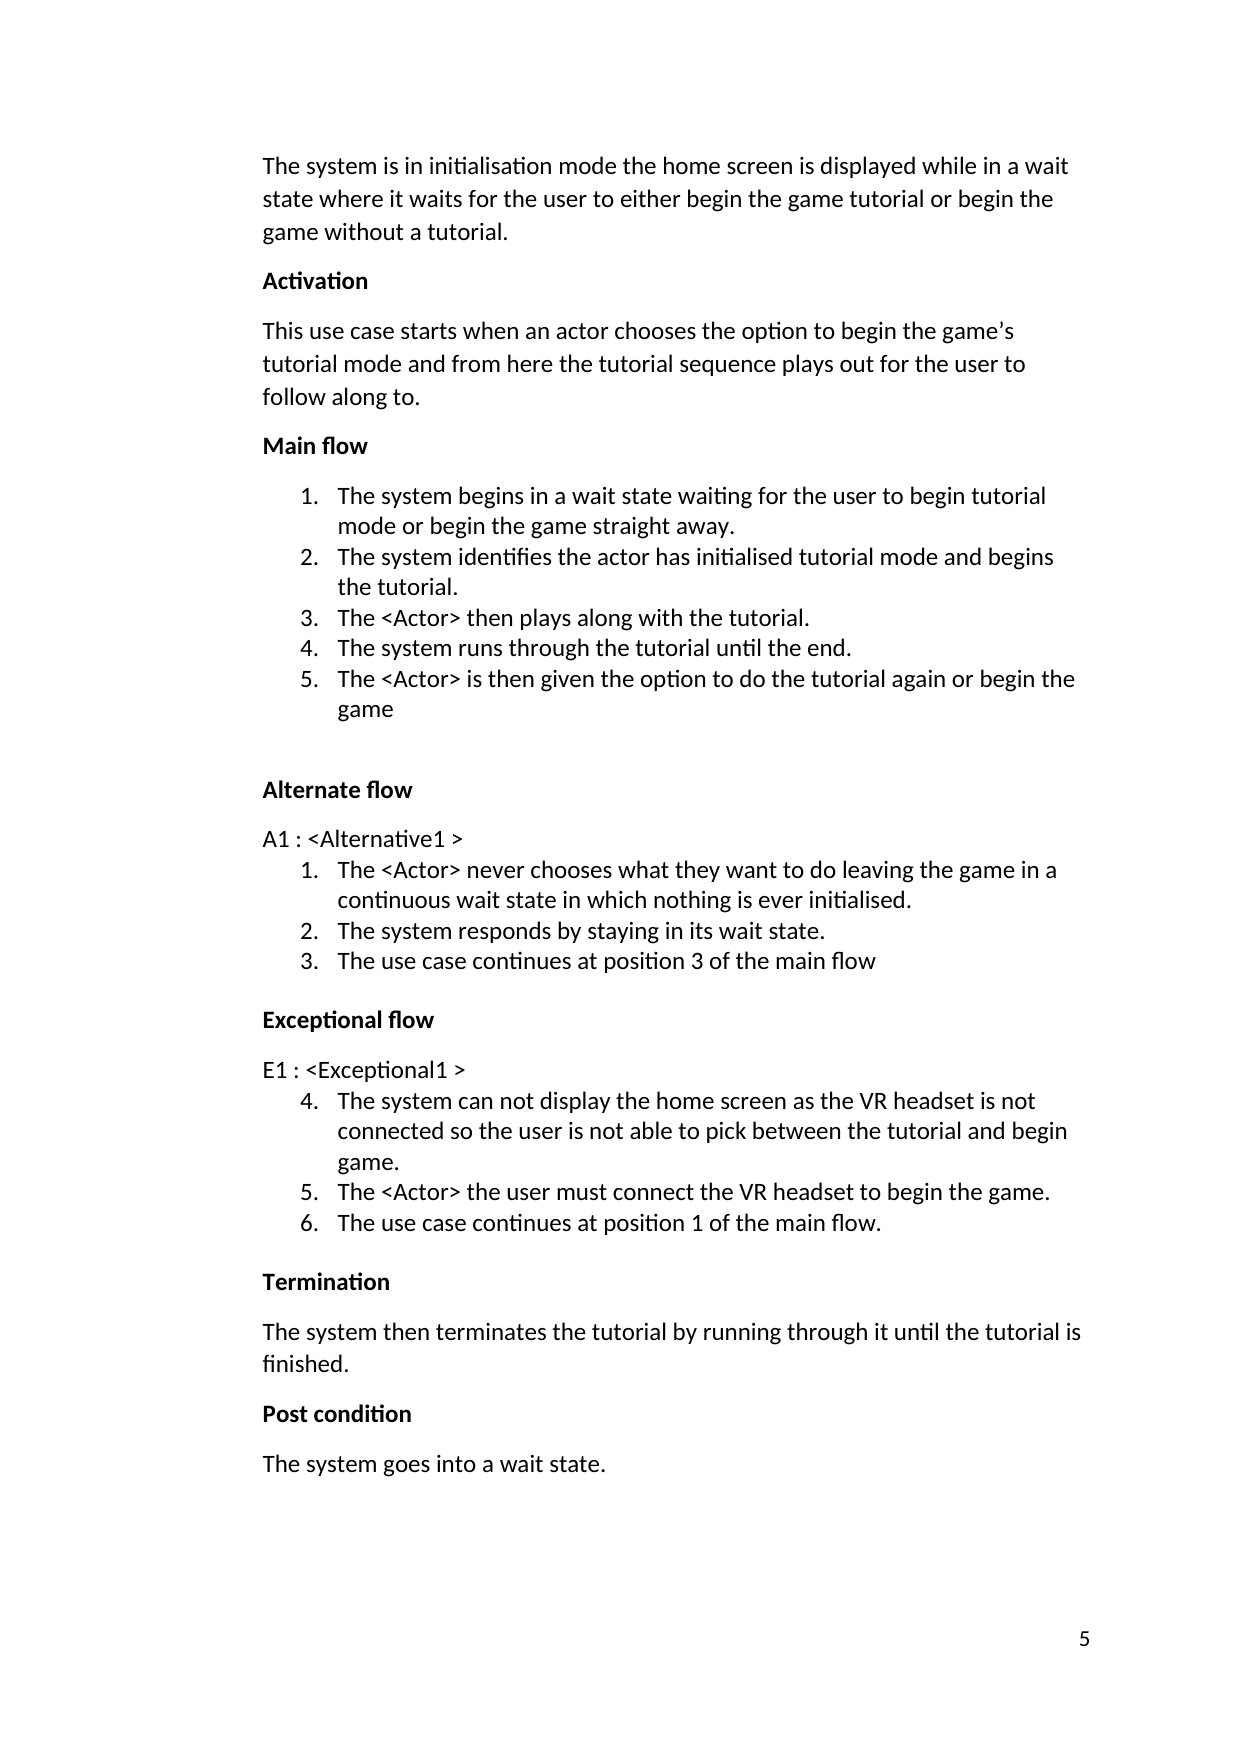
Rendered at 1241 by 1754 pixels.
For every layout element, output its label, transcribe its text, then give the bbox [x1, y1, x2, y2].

text Alternate flow [262, 774, 1090, 804]
list The <Actor> the user must connect the VR headset to begin the game. [300, 1176, 1090, 1207]
text The system goes into a wait state. [240, 1448, 1090, 1478]
list The <Actor> never chooses what they want to do leaving the game in a continuous wait state in which nothing is ever initialised. [300, 854, 1090, 915]
list The system runs through the tutorial until the end. [300, 633, 1090, 663]
text The system is in initialisation mode the home screen is displayed while in a wait state where it waits for the user to either begin the game tutorial or begin the game without a tutorial. [262, 150, 1090, 246]
text Main flow [262, 430, 1090, 461]
list The <Actor> then plays along with the tutorial. [300, 602, 1090, 633]
text Activation [262, 265, 1090, 296]
list The system begins in a wait state waiting for the user to begin tutorial mode or begin the game straight away. [300, 480, 1090, 541]
text Post condition [262, 1398, 1090, 1429]
list The system identifies the actor has initialised tutorial mode and begins the tutorial. [300, 541, 1090, 602]
text This use case starts when an actor chooses the option to begin the game’s tutorial mode and from here the tutorial sequence plays out for the user to follow along to. [262, 315, 1090, 411]
list The use case continues at position 3 of the main flow [300, 945, 1090, 976]
list The system responds by staying in its wait state. [300, 915, 1090, 945]
list A1 : <Alternative1 > [262, 823, 1090, 854]
text Exceptional flow [262, 1005, 1090, 1035]
list The system can not display the home screen as the VR headset is not connected so the user is not able to pick between the tutorial and begin game. [300, 1085, 1090, 1176]
list The <Actor> is then given the option to do the tutorial again or begin the game [300, 663, 1090, 724]
text The system then terminates the tutorial by running through it until the tutorial is finished. [262, 1316, 1090, 1379]
list The use case continues at position 1 of the main flow. [300, 1207, 1090, 1237]
list E1 : <Exceptional1 > [262, 1054, 1090, 1085]
text Termination [262, 1266, 1090, 1297]
